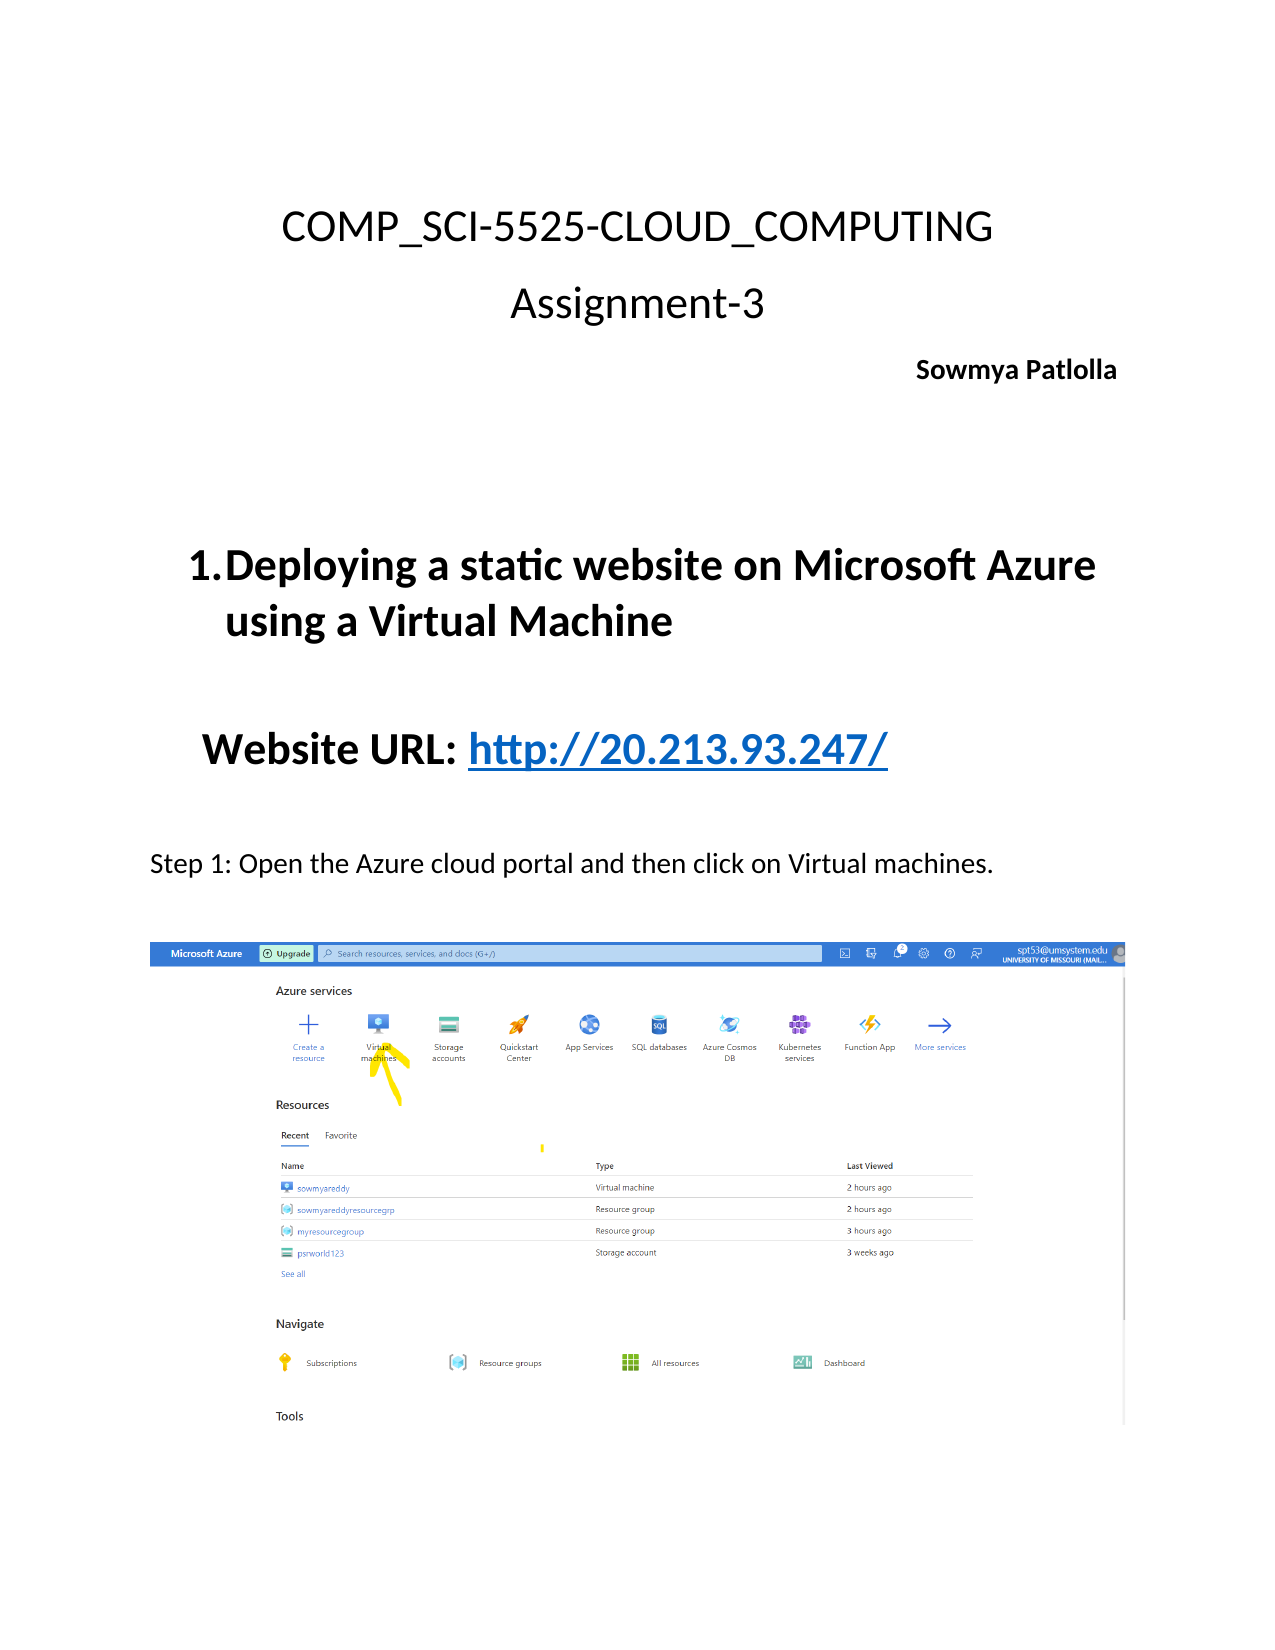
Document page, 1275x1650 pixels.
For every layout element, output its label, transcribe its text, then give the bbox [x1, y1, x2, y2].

text Assignment-3 [150, 274, 1125, 330]
picture [150, 942, 1125, 1425]
text Sowmya Patlolla [150, 351, 1125, 414]
text COMP_SCI-5525-CLOUD_COMPUTING [150, 197, 1125, 253]
text Website URL: http://20.213.93.247/ [150, 720, 1125, 776]
list Deploying a static website on Microsoft Azure using a Virtual Machine [187, 536, 1125, 648]
text Step 1: Open the Azure cloud portal and then click on Virtual machines. [150, 845, 1125, 881]
